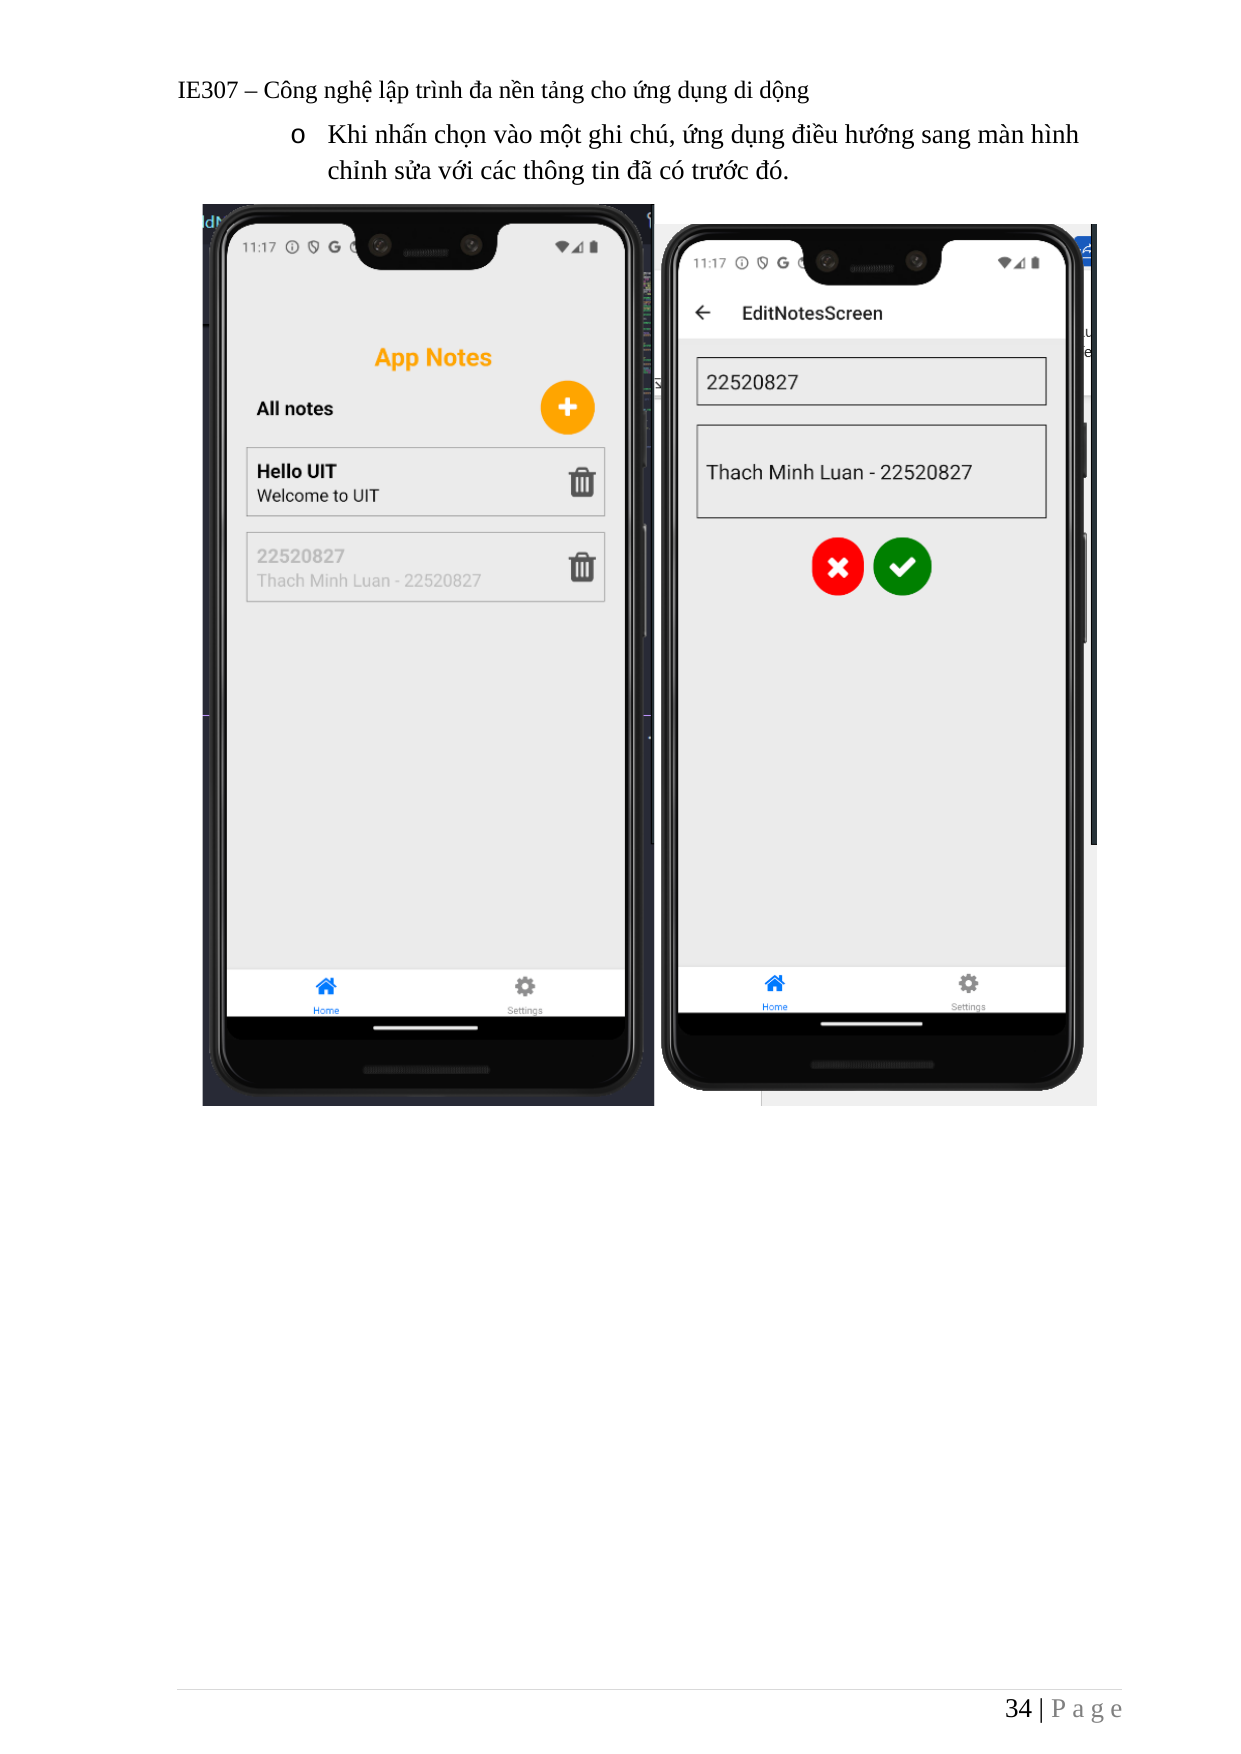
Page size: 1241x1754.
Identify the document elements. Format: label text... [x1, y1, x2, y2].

list Khi nhấn chọn vào một ghi chú, ứng dụng điều hướng sang màn hình chỉnh sửa với các thông tin đã có trước đó. [290, 118, 1122, 185]
picture [202, 204, 1097, 1106]
